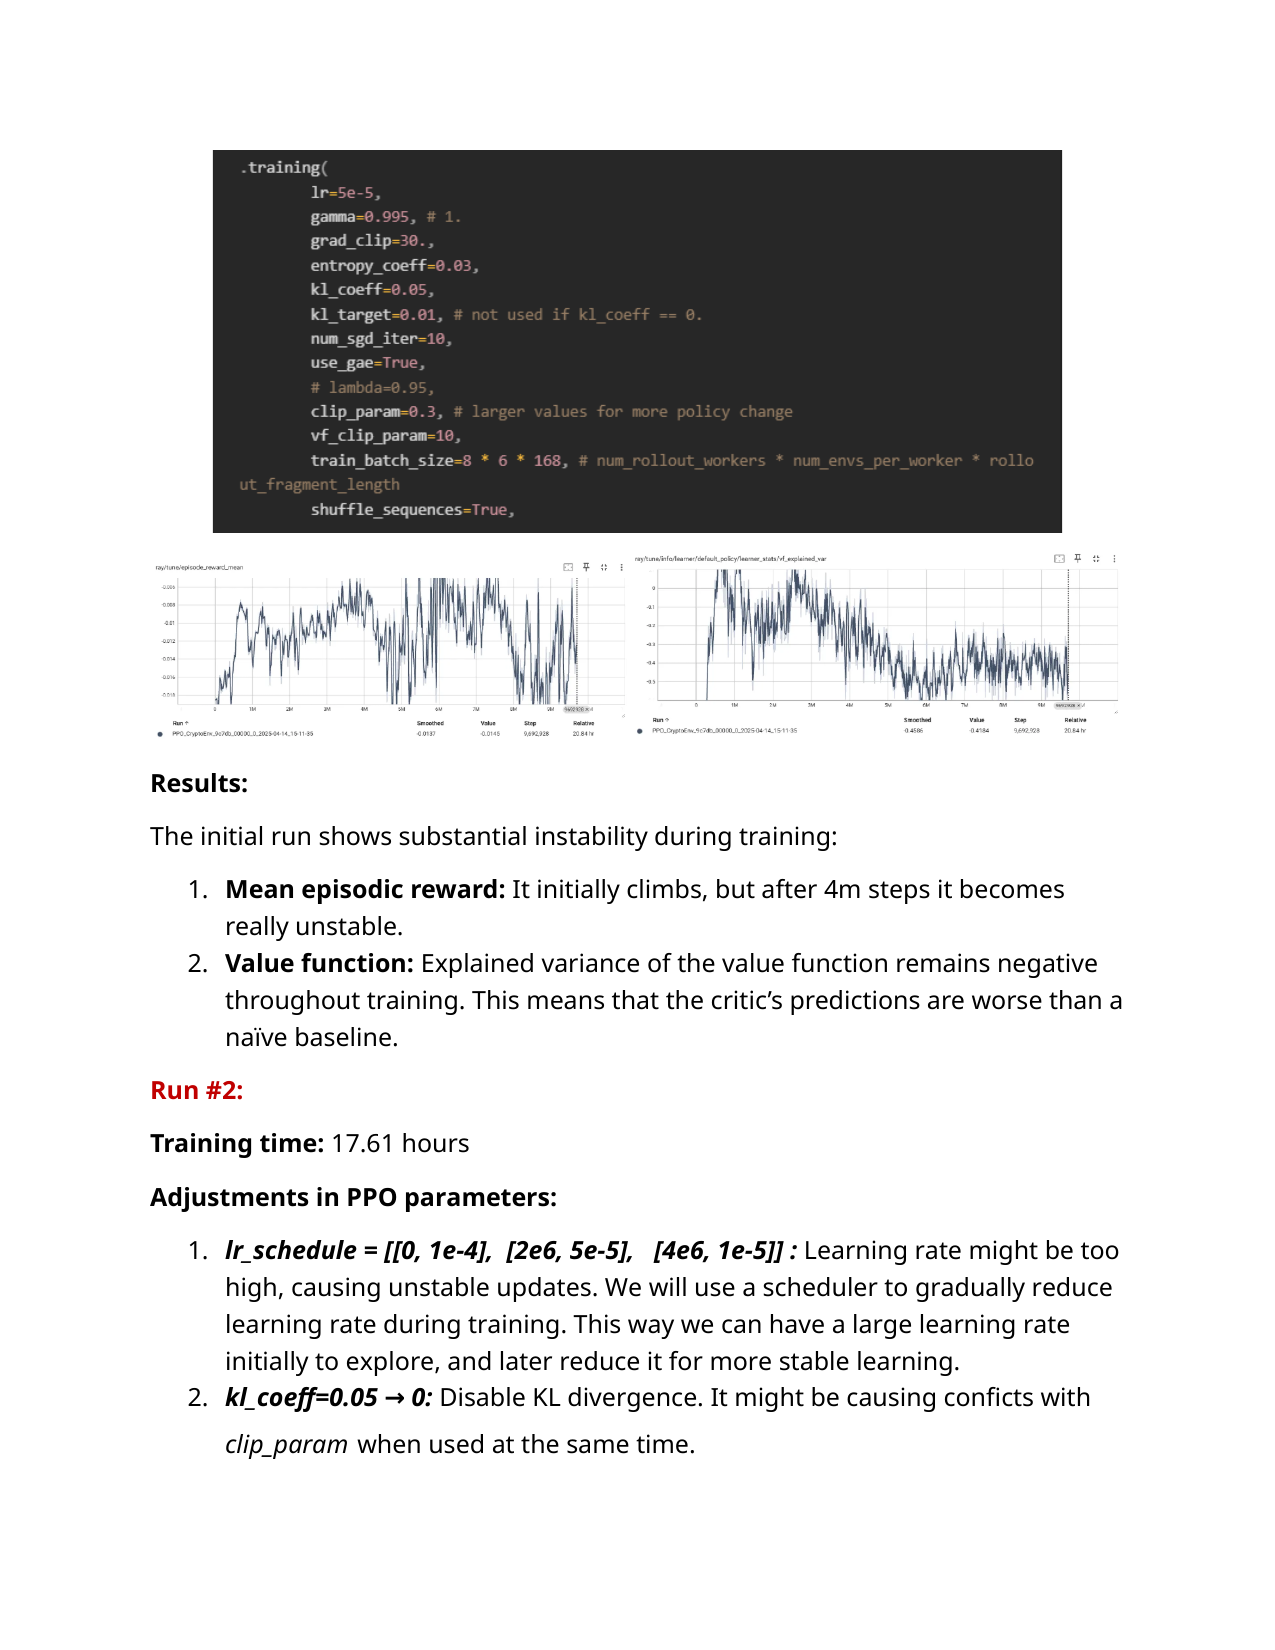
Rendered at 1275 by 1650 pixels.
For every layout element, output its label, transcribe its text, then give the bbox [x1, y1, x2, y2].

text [150, 150, 1125, 232]
text config: [150, 419, 1125, 453]
text Run #1: [150, 312, 1125, 346]
list Mean episodic reward: It initially climbs, but after 4m steps it becomes really unstable. [187, 1194, 1125, 1265]
list Value function: Explained variance of the value function remains negative throughout training. This means that the critic’s predictions are worse than a naïve baseline. [187, 1268, 1125, 1375]
picture [151, 873, 1124, 1069]
text Training time: 17.61 hours [150, 1448, 1125, 1482]
text Some screenshots are presented to highlight relevant issues. [150, 252, 1125, 292]
picture [212, 472, 1063, 855]
text Results: [150, 1087, 1125, 1121]
text Training time: 20.84 hours [150, 365, 1125, 399]
text Run #2: [150, 1395, 1125, 1429]
text The initial run shows substantial instability during training: [150, 1141, 1125, 1175]
